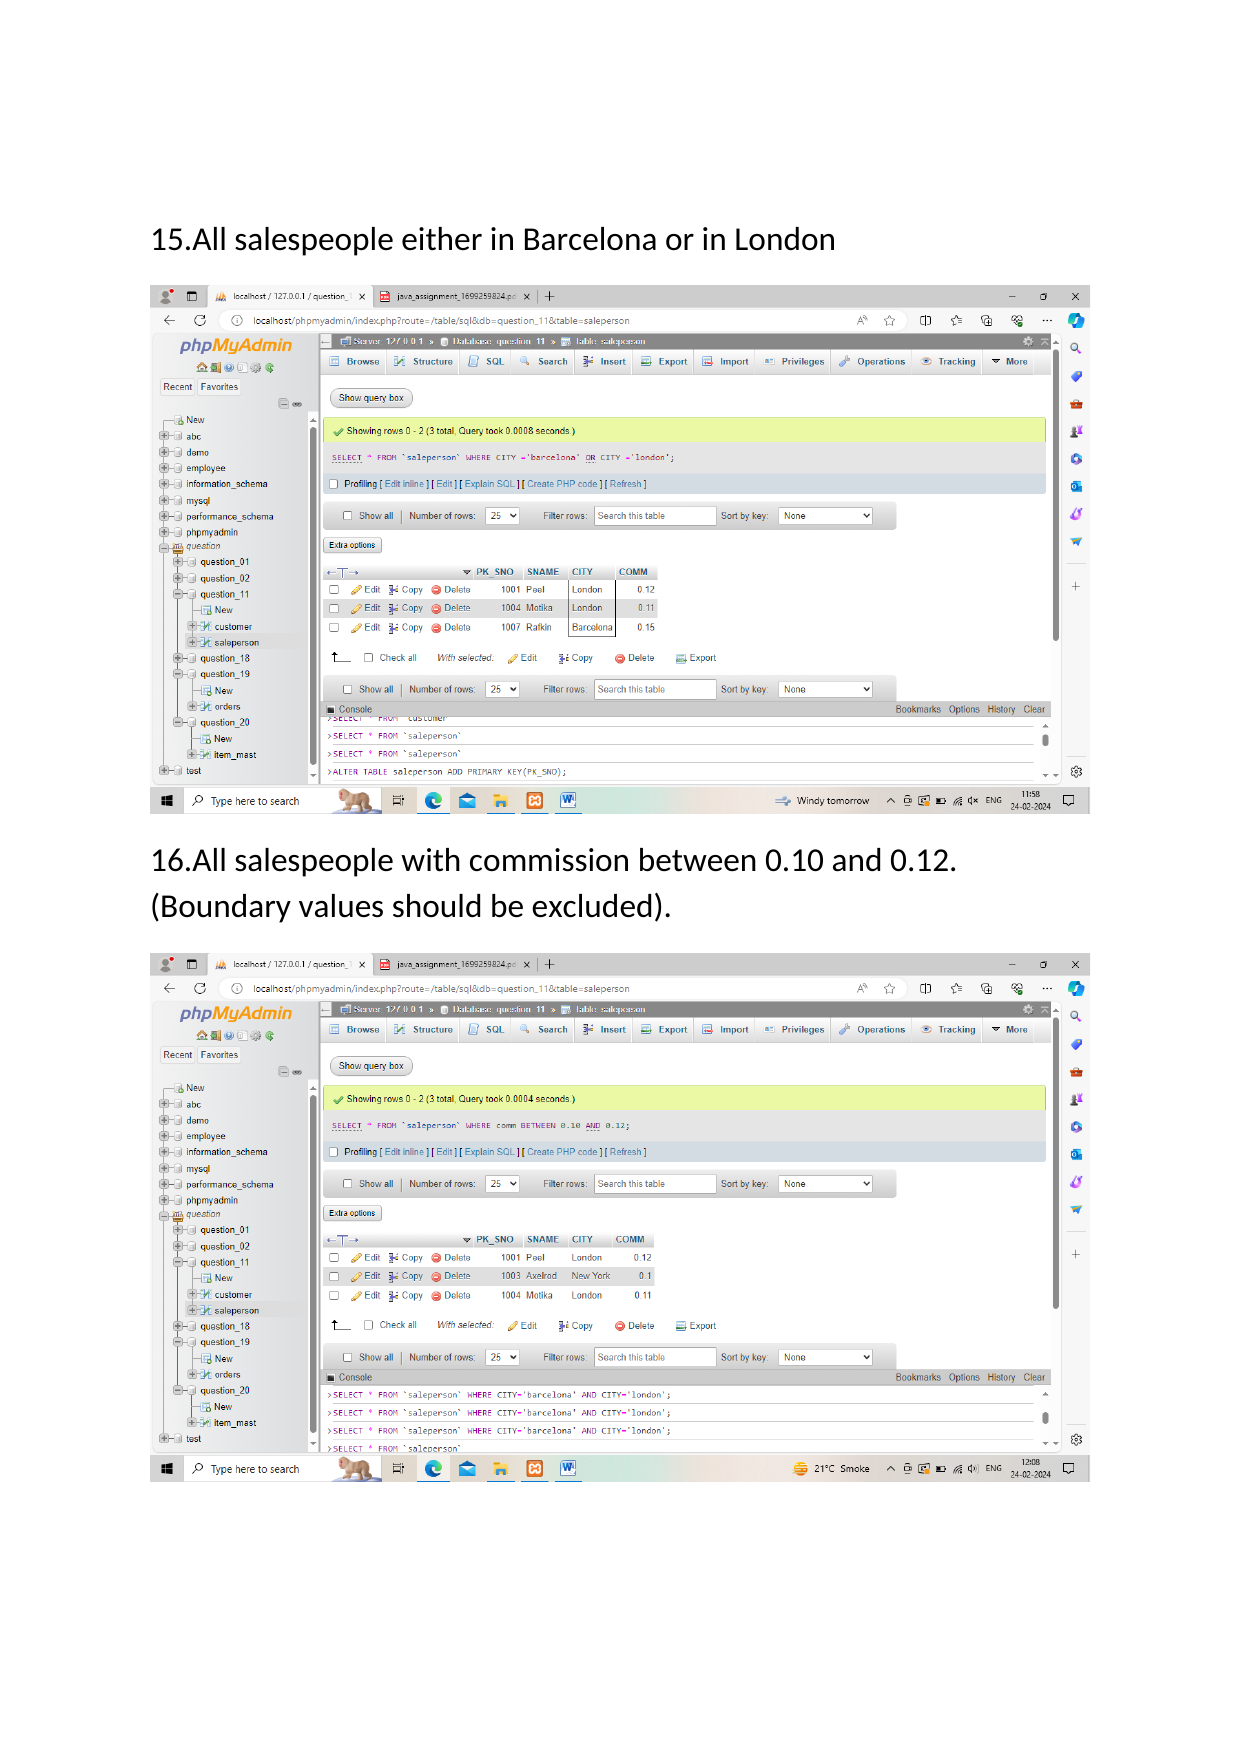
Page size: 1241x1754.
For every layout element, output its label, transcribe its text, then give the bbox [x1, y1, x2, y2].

picture [150, 285, 1091, 814]
text 15.All salespeople either in Barcelona or in London [150, 218, 1090, 258]
text 16.All salespeople with commission between 0.10 and 0.12. (Boundary values should be excluded). [150, 839, 1090, 926]
picture [150, 953, 1091, 1482]
